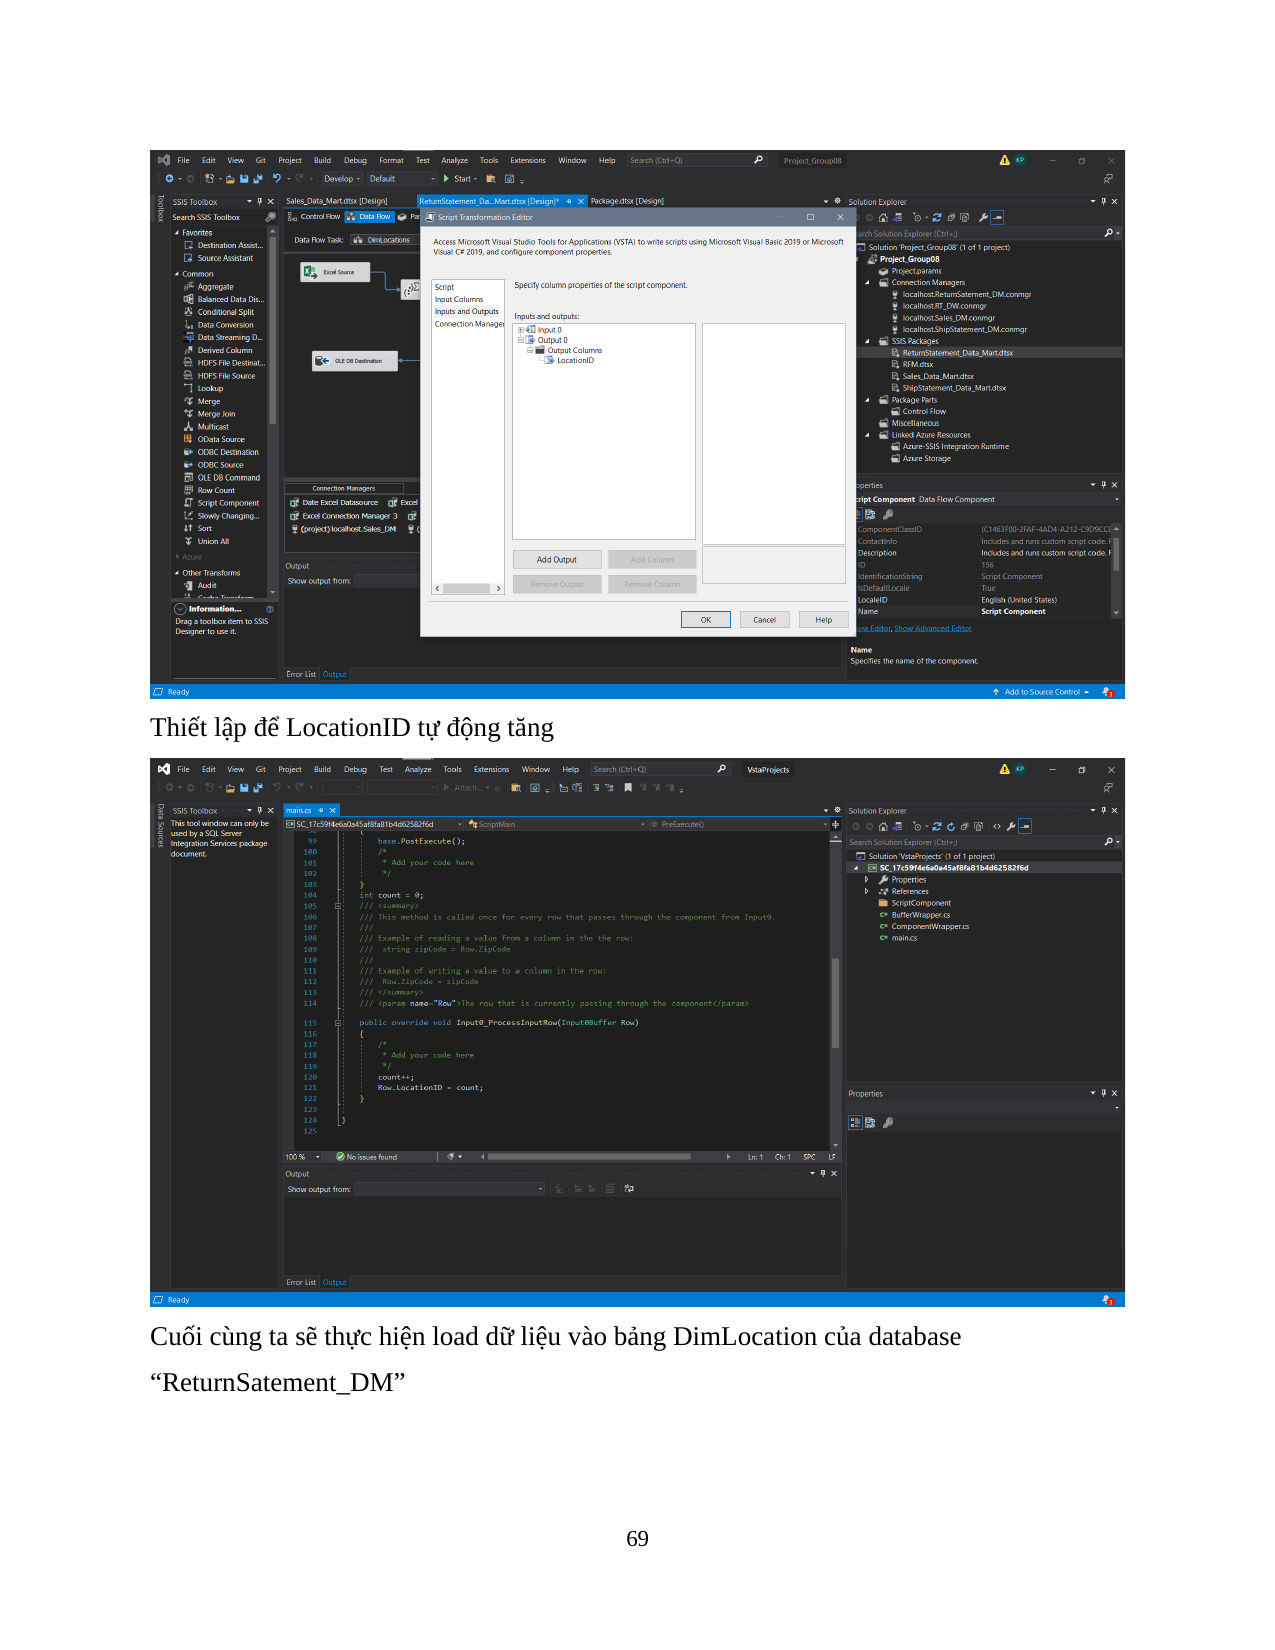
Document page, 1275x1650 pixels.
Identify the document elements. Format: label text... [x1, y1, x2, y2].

text Cuối cùng ta sẽ thực hiện load dữ liệu vào bảng DimLocation của database “ReturnSatement_DM” [150, 1320, 1125, 1398]
text Thiết lập để LocationID tự động tăng [150, 712, 1125, 743]
picture [150, 150, 1125, 699]
picture [150, 758, 1125, 1307]
